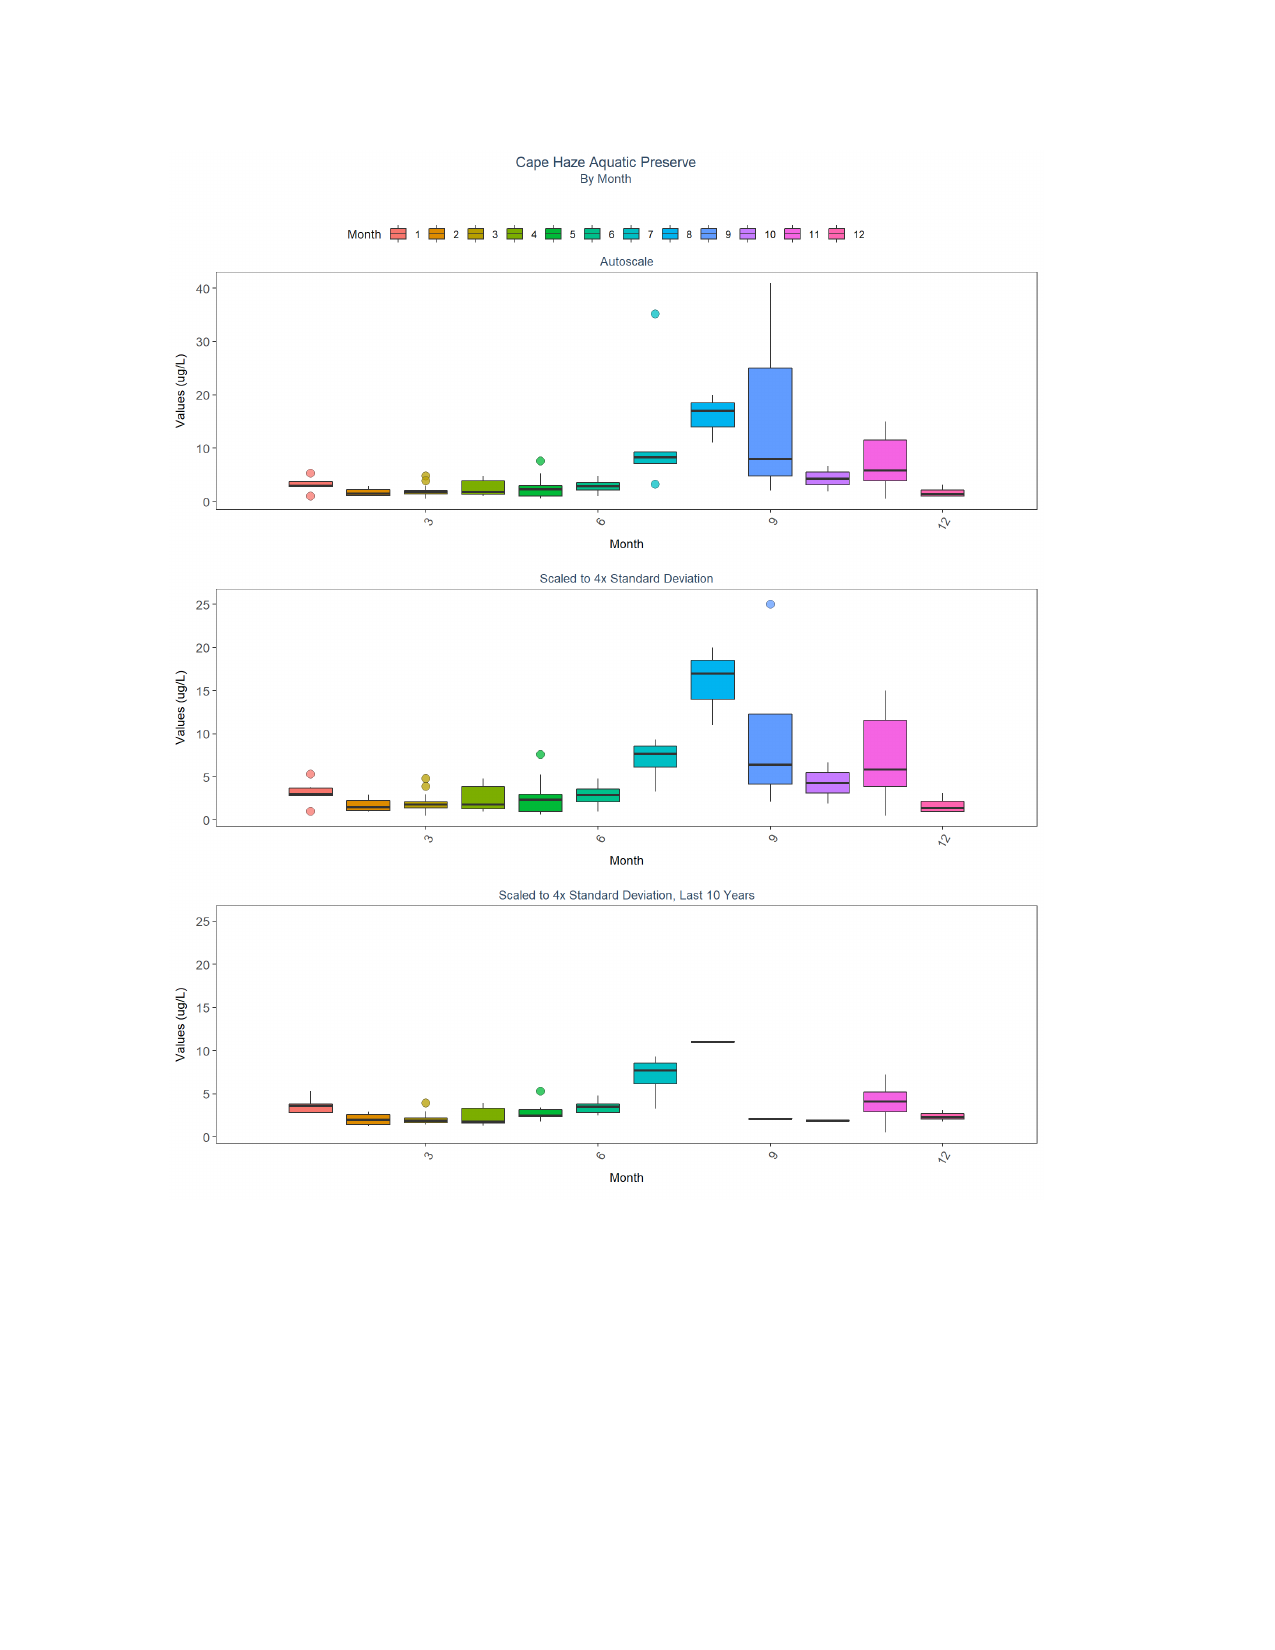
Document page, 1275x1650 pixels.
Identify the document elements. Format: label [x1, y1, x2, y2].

picture [168, 150, 1044, 1200]
